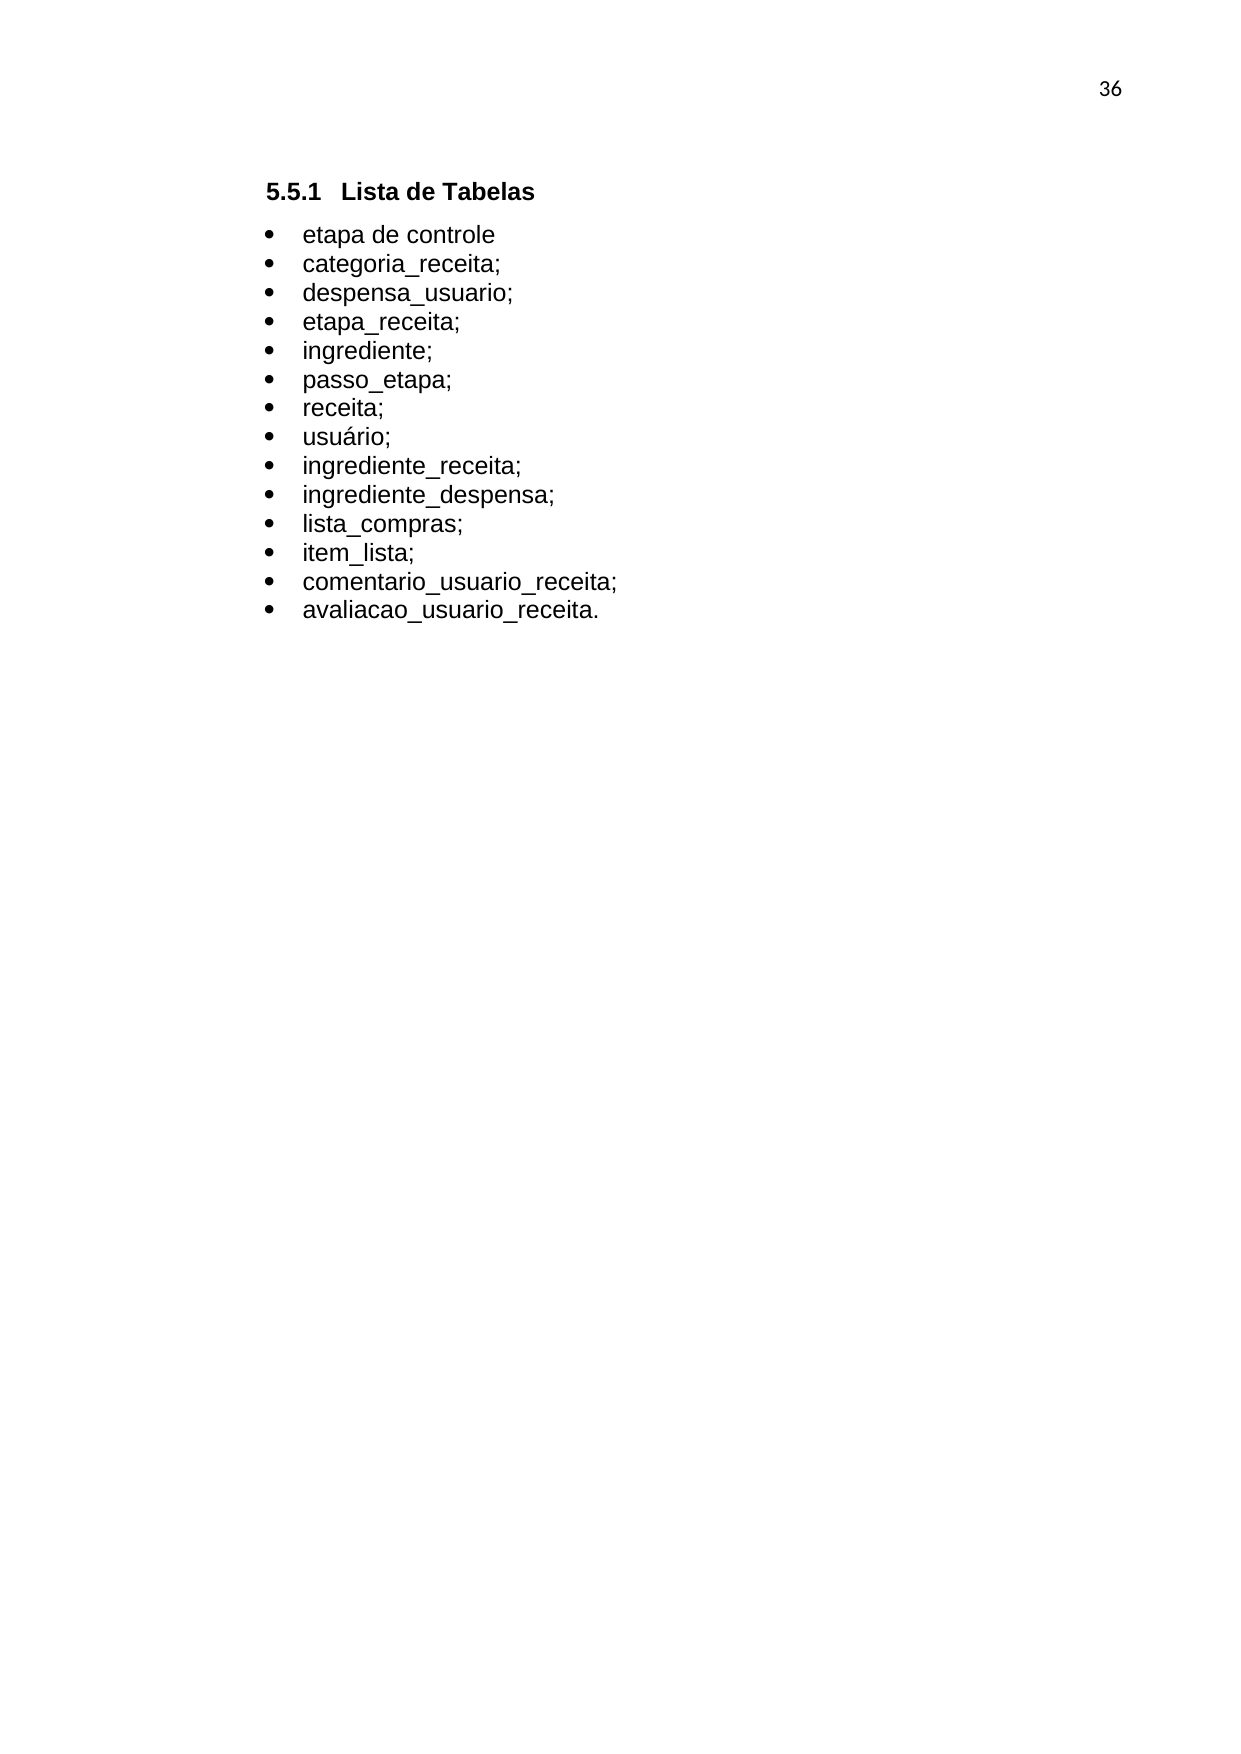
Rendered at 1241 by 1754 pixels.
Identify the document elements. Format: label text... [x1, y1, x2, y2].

list etapa_receita; [265, 307, 1122, 336]
list ingrediente; [265, 336, 1122, 364]
list despensa_usuario; [265, 278, 1122, 307]
list passo_etapa; [265, 364, 1122, 393]
list ingrediente_receita; [265, 451, 1122, 480]
list ingrediente_despensa; [265, 480, 1122, 509]
list comentario_usuario_receita; [265, 567, 1122, 595]
list lista_compras; [265, 509, 1122, 538]
list etapa de controle [265, 220, 1122, 249]
list item_lista; [265, 538, 1122, 567]
list receita; [265, 393, 1122, 422]
list categoria_receita; [265, 249, 1122, 278]
list avaliacao_usuario_receita. [265, 595, 1122, 624]
list usuário; [265, 422, 1122, 451]
subtitle Lista de Tabelas [266, 177, 1122, 206]
